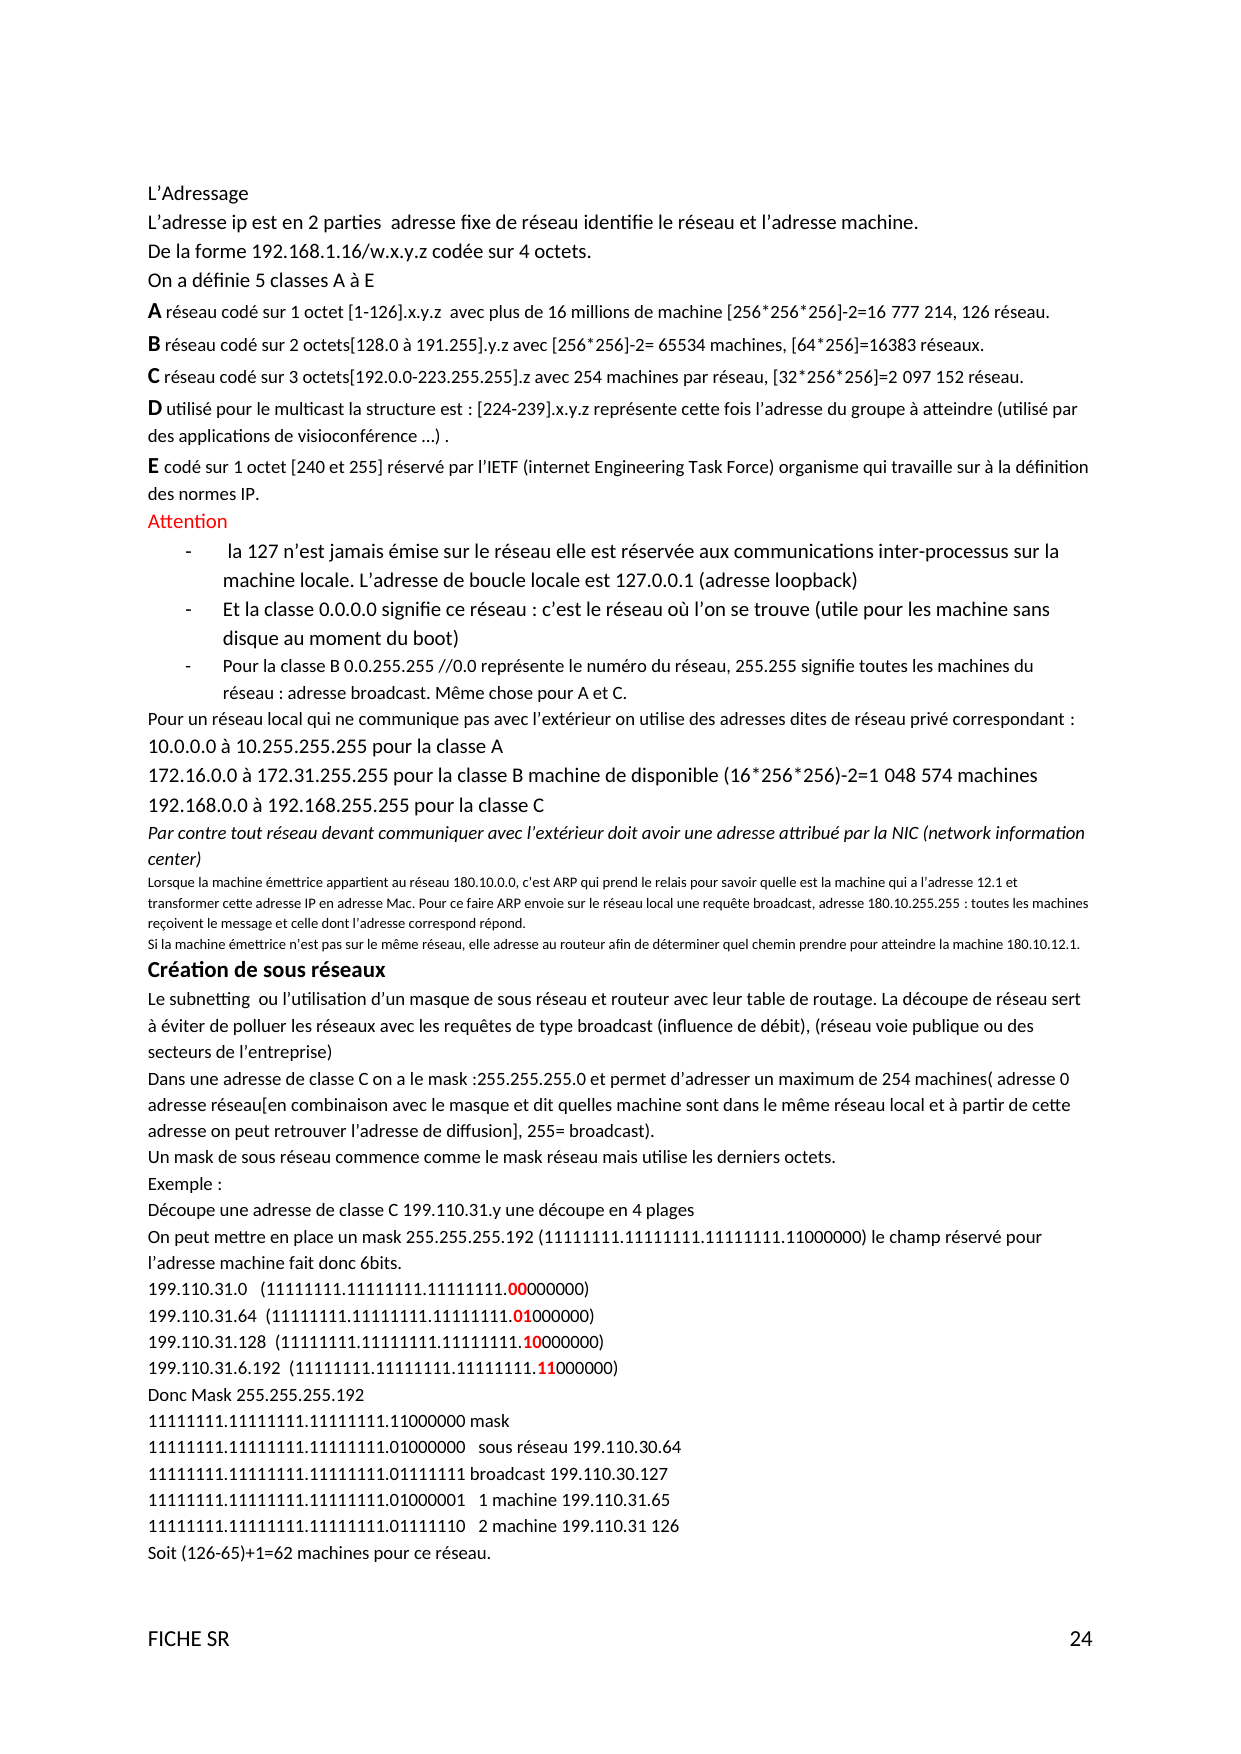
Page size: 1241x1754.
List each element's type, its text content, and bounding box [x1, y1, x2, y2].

text 10.0.0.0 à 10.255.255.255 pour la classe A [148, 733, 1093, 759]
text Si la machine émettrice n’est pas sur le même réseau, elle adresse au routeur afin de déterminer quel chemin prendre pour atteindre la machine 180.10.12.1. [148, 935, 1093, 953]
text E codé sur 1 octet [240 et 255] réservé par l’IETF (internet Engineering Task Force) organisme qui travaille sur à la définition des normes IP. [148, 451, 1093, 505]
text 11111111.11111111.11111111.01000001 1 machine 199.110.31.65 [148, 1488, 1093, 1511]
text On a définie 5 classes A à E [148, 267, 1093, 293]
text 199.110.31.6.192 (11111111.11111111.11111111.11000000) [148, 1357, 1093, 1379]
text 199.110.31.64 (11111111.11111111.11111111.01000000) [148, 1304, 1093, 1327]
text Un mask de sous réseau commence comme le mask réseau mais utilise les derniers octets. [148, 1146, 1093, 1169]
list Pour la classe B 0.0.255.255 //0.0 représente le numéro du réseau, 255.255 signifie toutes les machines du réseau : adresse broadcast. Même chose pour A et C. [185, 654, 1093, 704]
text Création de sous réseaux [148, 955, 1093, 983]
text Le subnetting ou l’utilisation d’un masque de sous réseau et routeur avec leur table de routage. La découpe de réseau sert à éviter de polluer les réseaux avec les requêtes de type broadcast (influence de débit), (réseau voie publique ou des secteurs de l’entreprise) [148, 988, 1093, 1063]
list Et la classe 0.0.0.0 signifie ce réseau : c’est le réseau où l’on se trouve (utile pour les machine sans disque au moment du boot) [185, 596, 1093, 651]
text Pour un réseau local qui ne communique pas avec l’extérieur on utilise des adresses dites de réseau privé correspondant : [148, 707, 1093, 730]
text B réseau codé sur 2 octets[128.0 à 191.255].y.z avec [256*256]-2= 65534 machines, [64*256]=16383 réseaux. [148, 329, 1093, 357]
text Par contre tout réseau devant communiquer avec l’extérieur doit avoir une adresse attribué par la NIC (network information center) [148, 821, 1093, 870]
text L’adresse ip est en 2 parties adresse fixe de réseau identifie le réseau et l’adresse machine. [148, 209, 1093, 234]
list la 127 n’est jamais émise sur le réseau elle est réservée aux communications inter-processus sur la machine locale. L’adresse de boucle locale est 127.0.0.1 (adresse loopback) [185, 538, 1093, 592]
text Donc Mask 255.255.255.192 [148, 1383, 1093, 1406]
text 11111111.11111111.11111111.01111110 2 machine 199.110.31 126 [148, 1515, 1093, 1538]
text D utilisé pour le multicast la structure est : [224-239].x.y.z représente cette fois l’adresse du groupe à atteindre (utilisé par des applications de visioconférence …) . [148, 393, 1093, 447]
text Attention [148, 509, 1093, 534]
text Dans une adresse de classe C on a le mask :255.255.255.0 et permet d’adresser un maximum de 254 machines( adresse 0 adresse réseau[en combinaison avec le masque et dit quelles machine sont dans le même réseau local et à partir de cette adresse on peut retrouver l’adresse de diffusion], 255= broadcast). [148, 1067, 1093, 1142]
text Exemple : [148, 1172, 1093, 1195]
text De la forme 192.168.1.16/w.x.y.z codée sur 4 octets. [148, 238, 1093, 263]
text 11111111.11111111.11111111.11000000 mask [148, 1409, 1093, 1432]
text Lorsque la machine émettrice appartient au réseau 180.10.0.0, c’est ARP qui prend le relais pour savoir quelle est la machine qui a l’adresse 12.1 et transformer cette adresse IP en adresse Mac. Pour ce faire ARP envoie sur le réseau local une requête broadcast, adresse 180.10.255.255 : toutes les machines reçoivent le message et celle dont l’adresse correspond répond. [148, 874, 1093, 932]
text L’Adressage [148, 180, 1093, 205]
text 11111111.11111111.11111111.01111111 broadcast 199.110.30.127 [148, 1462, 1093, 1485]
text 192.168.0.0 à 192.168.255.255 pour la classe C [148, 792, 1093, 817]
text 199.110.31.128 (11111111.11111111.11111111.10000000) [148, 1330, 1093, 1353]
text 199.110.31.0 (11111111.11111111.11111111.00000000) [148, 1277, 1093, 1300]
text 172.16.0.0 à 172.31.255.255 pour la classe B machine de disponible (16*256*256)-2=1 048 574 machines [148, 763, 1093, 788]
text A réseau codé sur 1 octet [1-126].x.y.z avec plus de 16 millions de machine [256*256*256]-2=16 777 214, 126 réseau. [148, 296, 1093, 324]
text Soit (126-65)+1=62 machines pour ce réseau. [148, 1541, 1093, 1564]
text On peut mettre en place un mask 255.255.255.192 (11111111.11111111.11111111.11000000) le champ réservé pour l’adresse machine fait donc 6bits. [148, 1225, 1093, 1274]
text 11111111.11111111.11111111.01000000 sous réseau 199.110.30.64 [148, 1436, 1093, 1458]
text Découpe une adresse de classe C 199.110.31.y une découpe en 4 plages [148, 1198, 1093, 1221]
text C réseau codé sur 3 octets[192.0.0-223.255.255].z avec 254 machines par réseau, [32*256*256]=2 097 152 réseau. [148, 361, 1093, 389]
